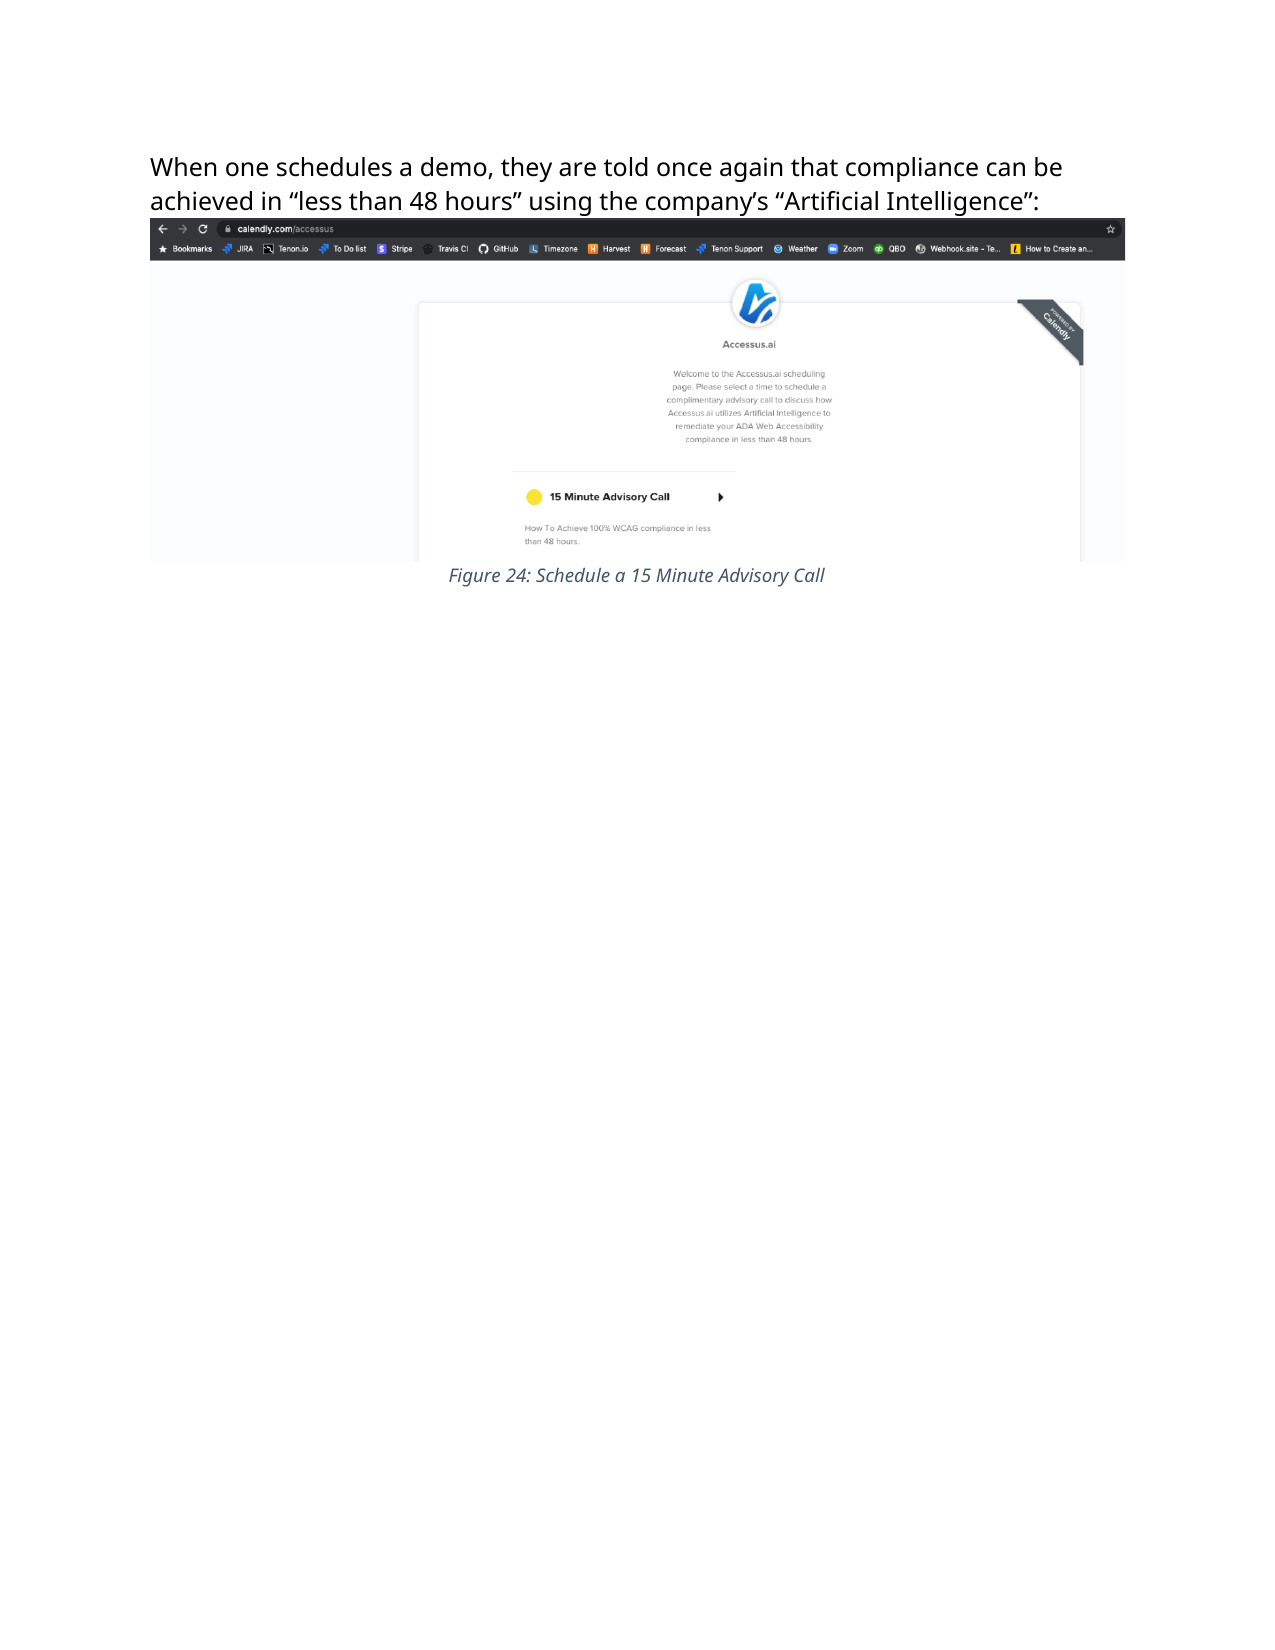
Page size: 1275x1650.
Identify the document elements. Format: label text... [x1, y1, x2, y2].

picture [150, 218, 1125, 562]
text When one schedules a demo, they are told once again that compliance can be achieved in “less than 48 hours” using the company’s “Artificial Intelligence”: [150, 150, 1125, 218]
